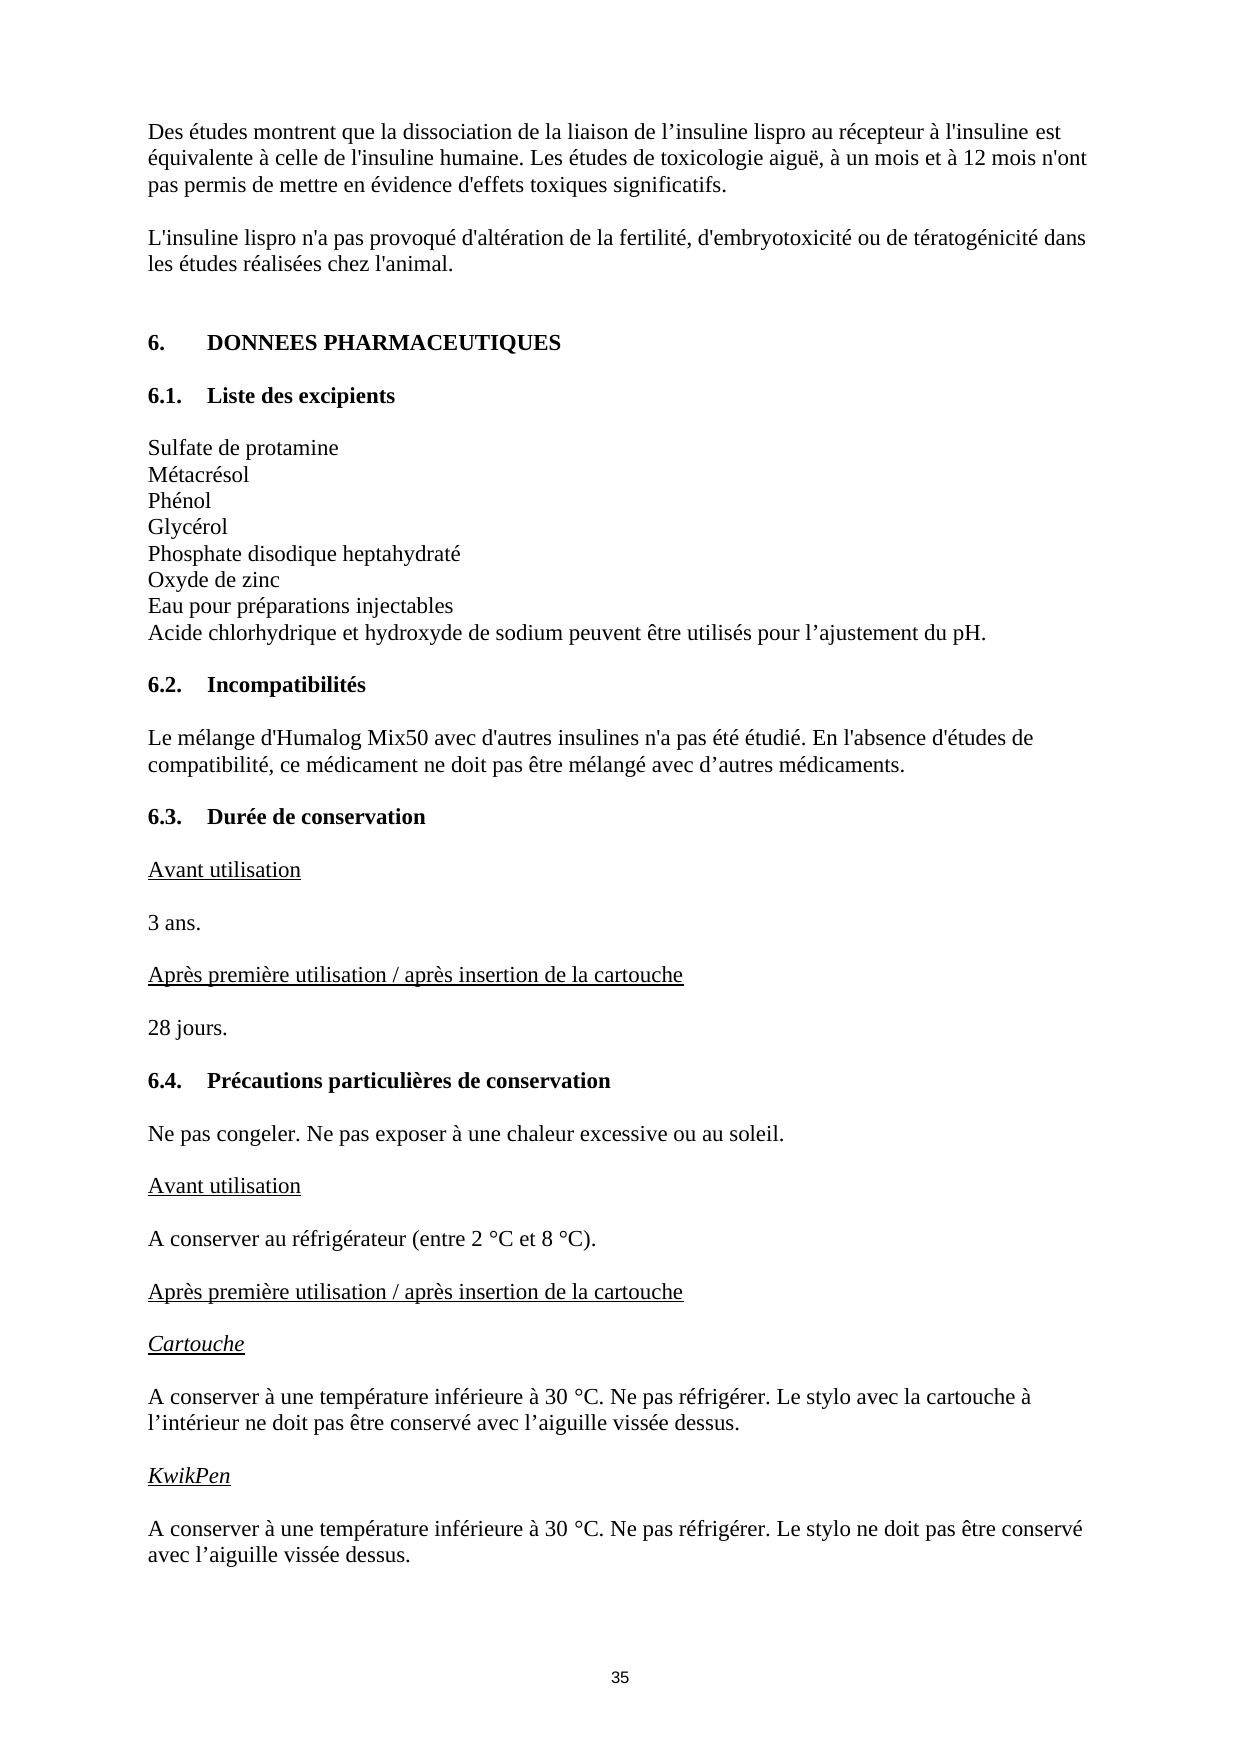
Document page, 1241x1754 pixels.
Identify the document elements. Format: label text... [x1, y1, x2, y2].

text 6. DONNEES PHARMACEUTIQUES [148, 329, 1092, 355]
text Cartouche [148, 1330, 1092, 1357]
text 6.3. Durée de conservation [148, 803, 1092, 830]
text Métacrésol [148, 461, 1092, 487]
text Phosphate disodique heptahydraté [148, 540, 1092, 566]
text Avant utilisation [148, 1172, 1092, 1199]
text 6.1. Liste des excipients [148, 382, 1092, 408]
text Ne pas congeler. Ne pas exposer à une chaleur excessive ou au soleil. [148, 1119, 1092, 1146]
text Phénol [148, 487, 1092, 513]
text Après première utilisation / après insertion de la cartouche [148, 1278, 1061, 1304]
text A conserver à une température inférieure à 30 °C. Ne pas réfrigérer. Le stylo avec la cartouche à l’intérieur ne doit pas être conservé avec l’aiguille vissée dessus. [148, 1383, 1092, 1436]
text Acide chlorhydrique et hydroxyde de sodium peuvent être utilisés pour l’ajustement du pH. [148, 619, 1092, 645]
text L'insuline lispro n'a pas provoqué d'altération de la fertilité, d'embryotoxicité ou de tératogénicité dans les études réalisées chez l'animal. [148, 223, 1092, 276]
text A conserver au réfrigérateur (entre 2 °C et 8 °C). [148, 1225, 1092, 1251]
text Le mélange d'Humalog Mix50 avec d'autres insulines n'a pas été étudié. En l'absence d'études de compatibilité, ce médicament ne doit pas être mélangé avec d’autres médicaments. [148, 724, 1092, 777]
text Eau pour préparations injectables [148, 592, 1092, 619]
text KwikPen [148, 1462, 1092, 1488]
text 3 ans. [148, 909, 1092, 935]
text Glycérol [148, 513, 1092, 540]
text 28 jours. [148, 1014, 1061, 1041]
text Après première utilisation / après insertion de la cartouche [148, 961, 1061, 988]
text Oxyde de zinc [148, 566, 1092, 592]
text Sulfate de protamine [148, 434, 1092, 461]
text Avant utilisation [148, 856, 1092, 882]
text Des études montrent que la dissociation de la liaison de l’insuline lispro au récepteur à l'insuline est équivalente à celle de l'insuline humaine. Les études de toxicologie aiguë, à un mois et à 12 mois n'ont pas permis de mettre en évidence d'effets toxiques significatifs. [148, 118, 1092, 197]
text A conserver à une température inférieure à 30 °C. Ne pas réfrigérer. Le stylo ne doit pas être conservé avec l’aiguille vissée dessus. [148, 1515, 1092, 1568]
text 6.4. Précautions particulières de conservation [148, 1067, 1092, 1093]
text 6.2. Incompatibilités [148, 672, 1092, 698]
